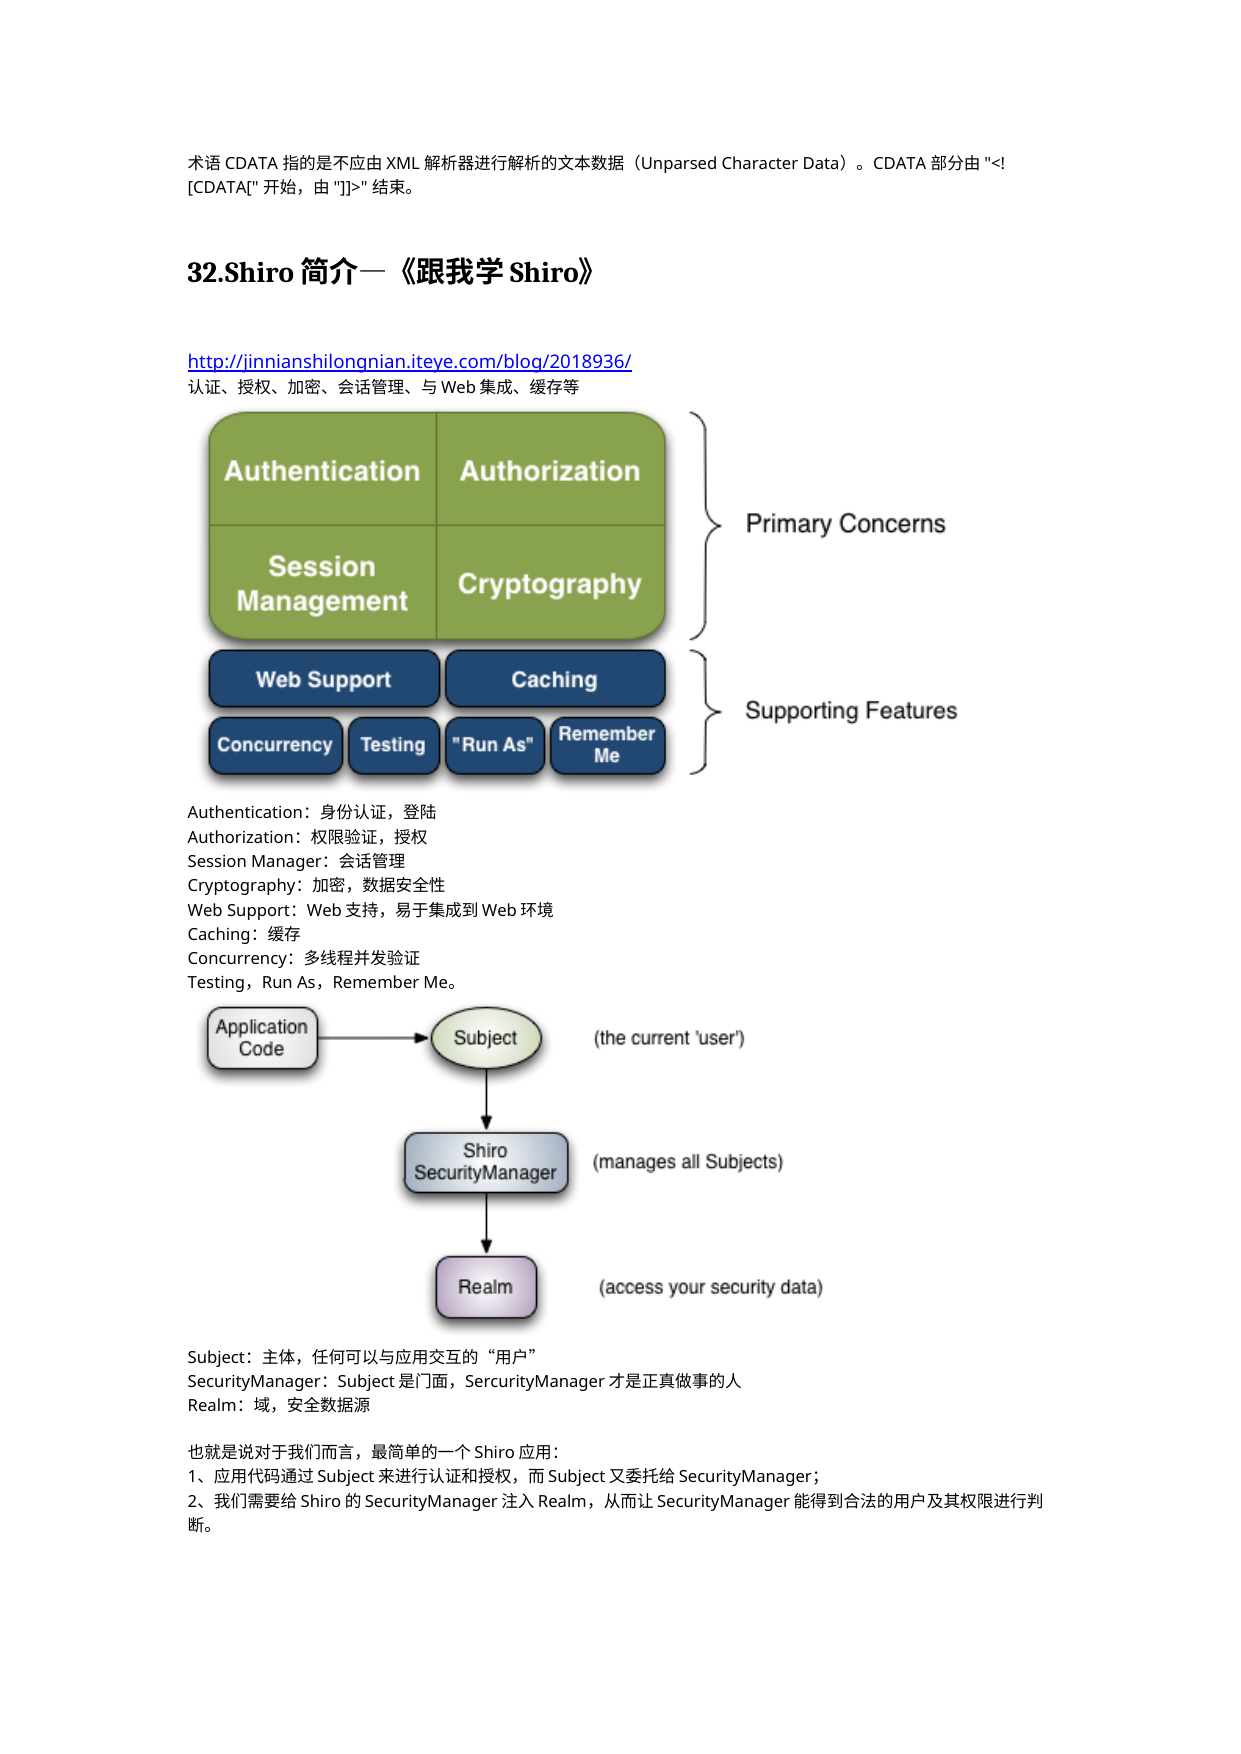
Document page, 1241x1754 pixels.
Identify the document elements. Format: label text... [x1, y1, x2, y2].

text Subject：主体，任何可以与应用交互的“用户” [187, 1344, 1053, 1368]
text http://jinnianshilongnian.iteye.com/blog/2018936/ [187, 348, 1053, 374]
text Concurrency：多线程并发验证 [187, 945, 1053, 969]
text 也就是说对于我们而言，最简单的一个Shiro应用： [187, 1439, 1053, 1463]
subtitle Shiro简介—《跟我学Shiro》 [187, 248, 1053, 291]
text Caching：缓存 [187, 921, 1053, 945]
picture [187, 398, 962, 800]
text 1、应用代码通过Subject来进行认证和授权，而Subject又委托给SecurityManager； [187, 1463, 1053, 1488]
text 认证、授权、加密、会话管理、与Web集成、缓存等 [187, 374, 1053, 398]
text Cryptography：加密，数据安全性 [187, 872, 1053, 897]
text Authorization：权限验证，授权 [187, 824, 1053, 848]
text Web Support：Web支持，易于集成到Web环境 [187, 897, 1053, 921]
text Session Manager：会话管理 [187, 848, 1053, 872]
text SecurityManager：Subject是门面，SercurityManager才是正真做事的人 [187, 1368, 1053, 1392]
text Testing，Run As，Remember Me。 [187, 969, 1053, 994]
text 术语 CDATA 指的是不应由 XML 解析器进行解析的文本数据（Unparsed Character Data）。CDATA 部分由 "<![CDATA[" 开始，由 "]]>" 结束。 [187, 150, 1053, 198]
picture [187, 993, 834, 1344]
text Authentication：身份认证，登陆 [187, 799, 1053, 824]
text Realm：域，安全数据源 [187, 1392, 1053, 1416]
text 2、我们需要给Shiro的SecurityManager注入Realm，从而让SecurityManager能得到合法的用户及其权限进行判断。 [187, 1488, 1053, 1536]
